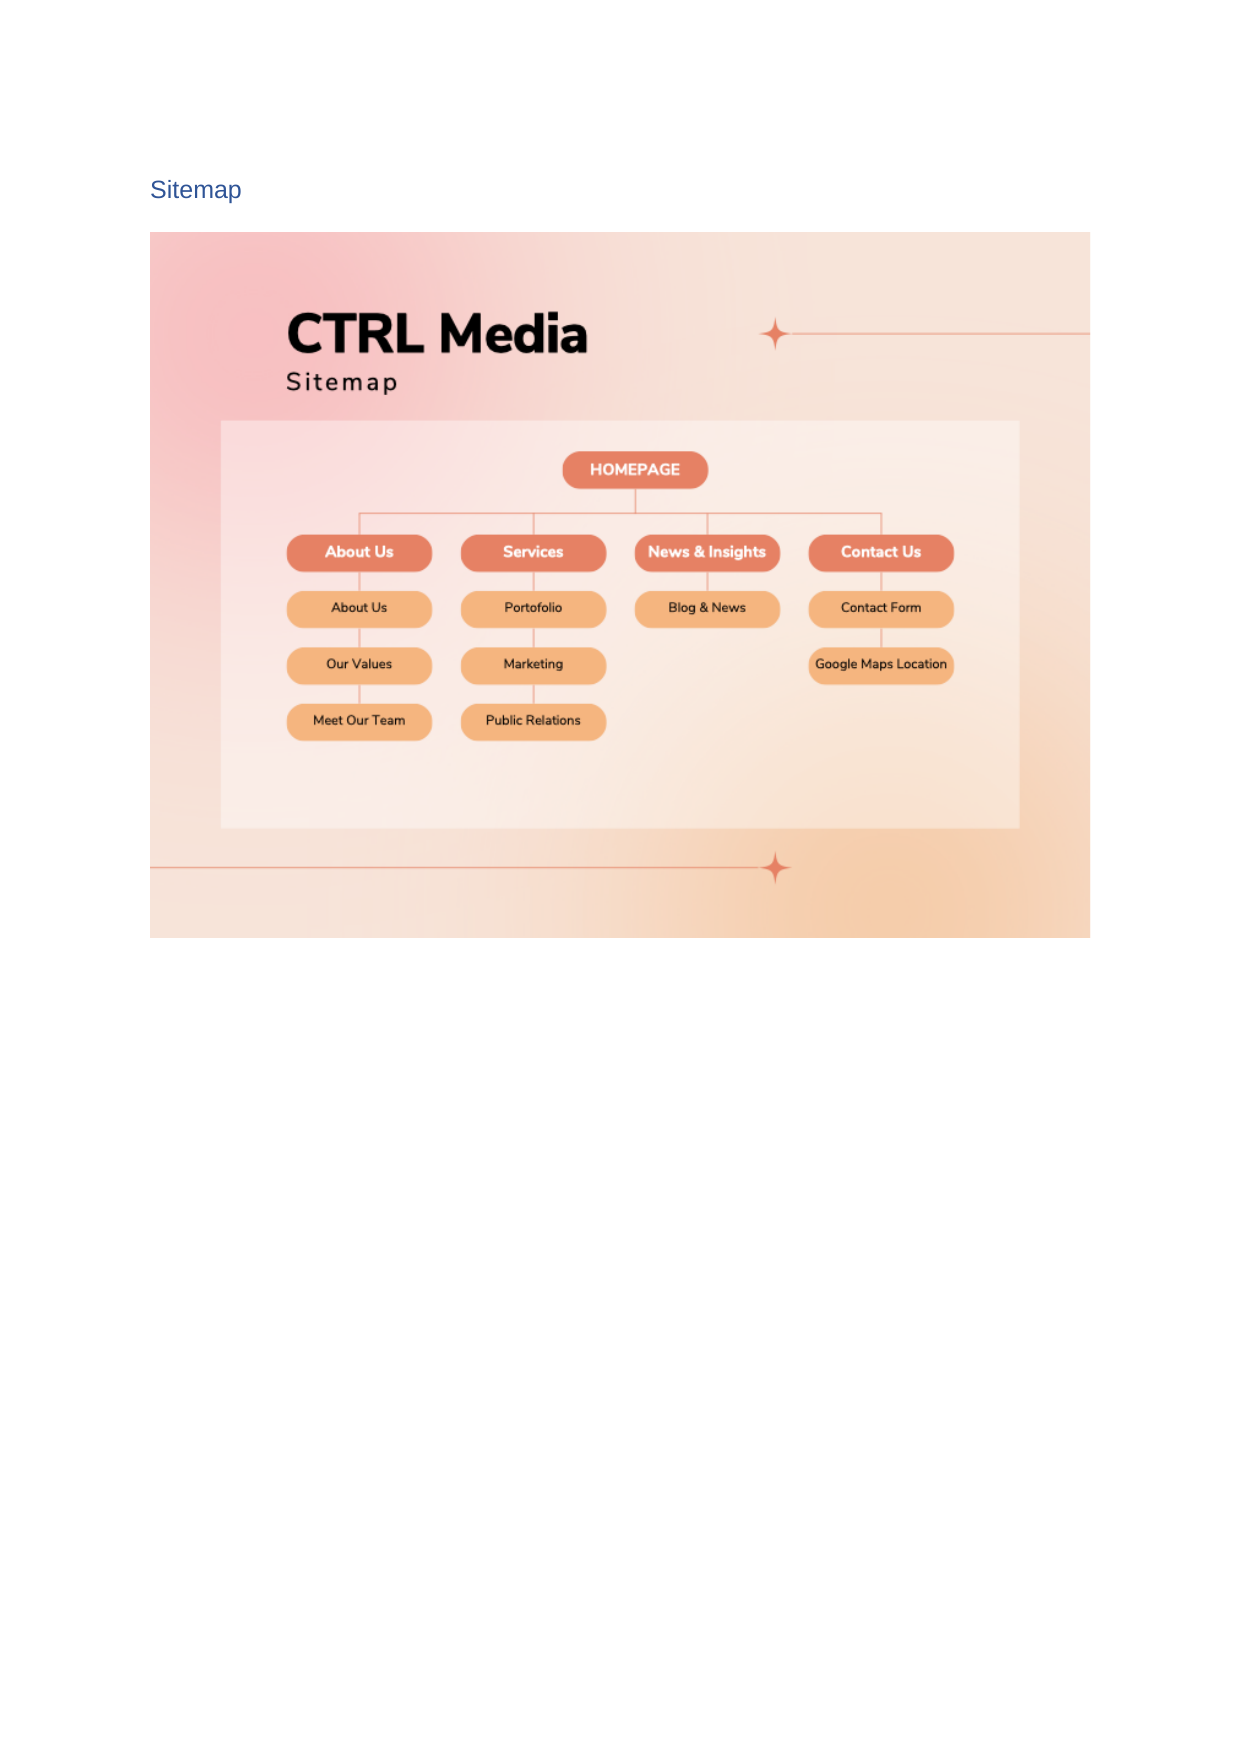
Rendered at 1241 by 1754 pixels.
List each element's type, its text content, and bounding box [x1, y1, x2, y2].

subtitle Sitemap [150, 175, 1090, 204]
